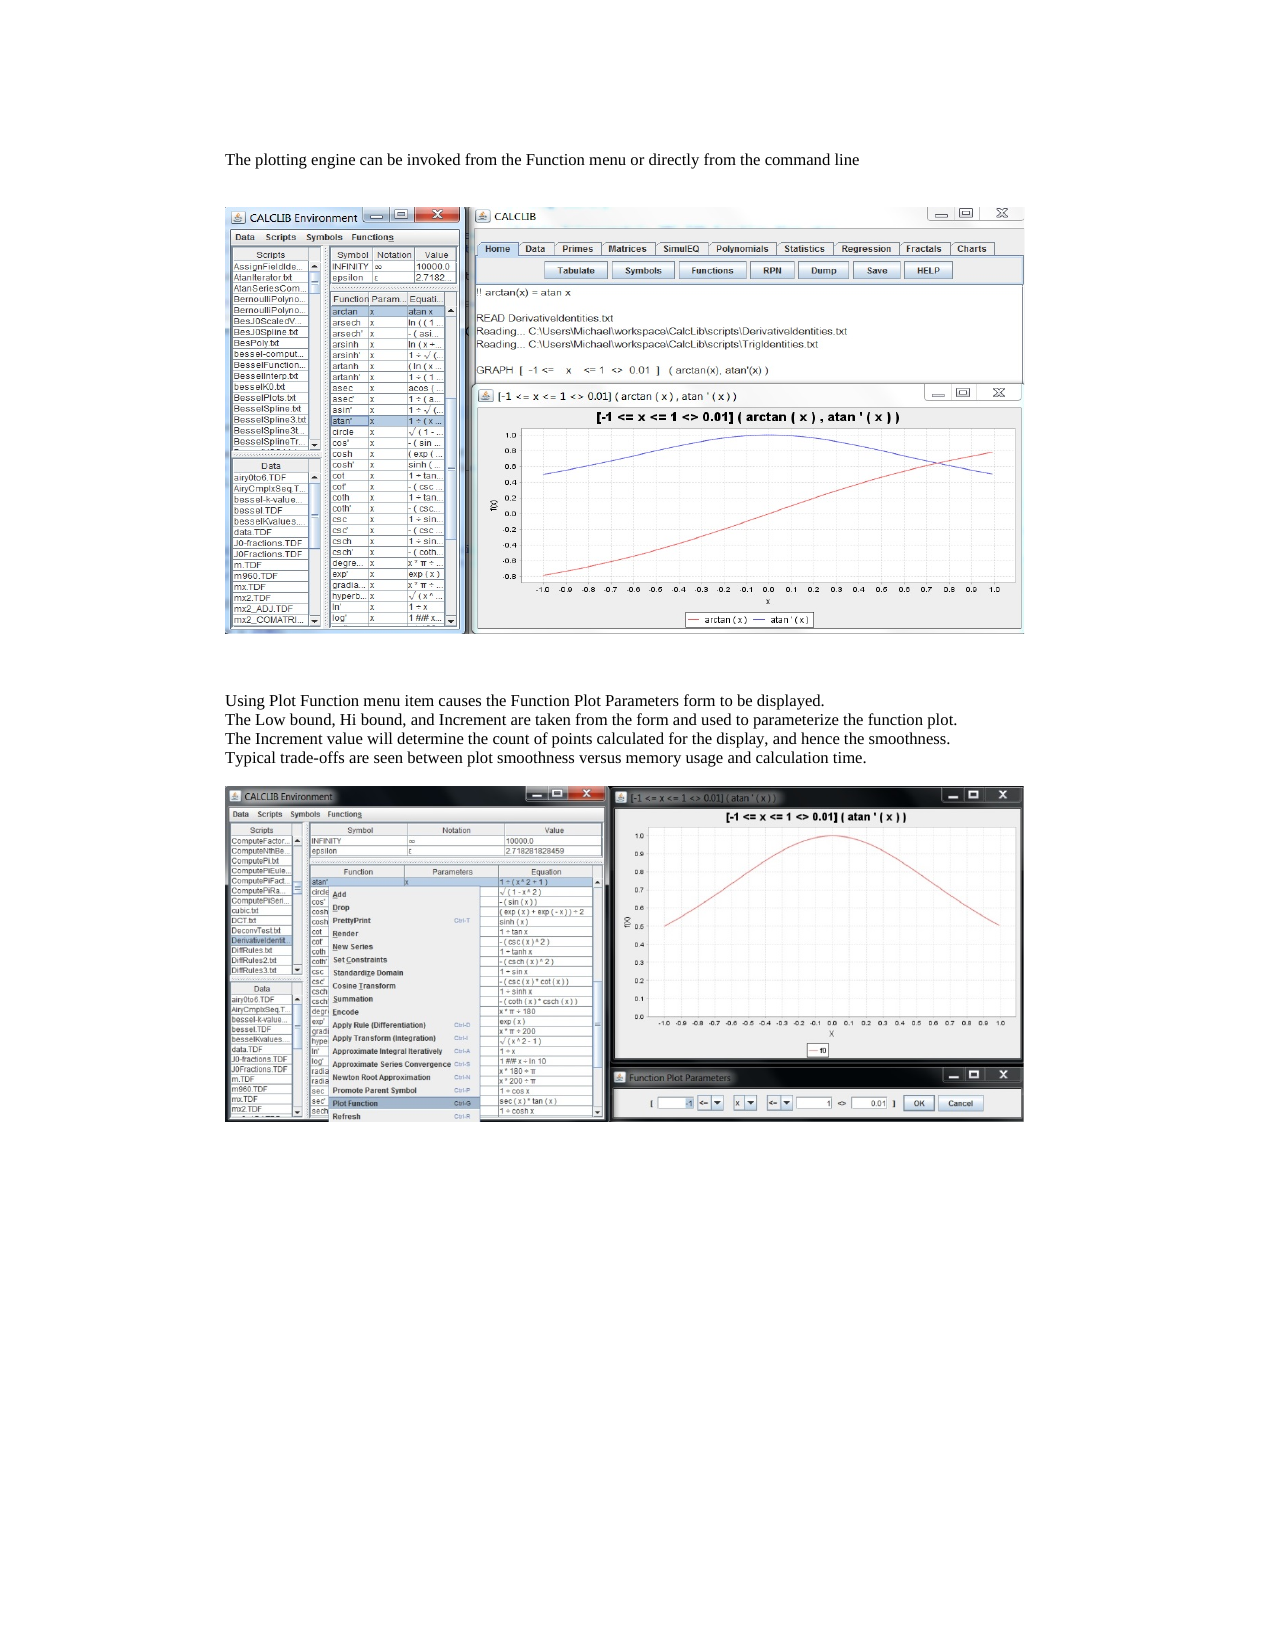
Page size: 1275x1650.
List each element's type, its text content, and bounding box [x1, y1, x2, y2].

text Typical trade-offs are seen between plot smoothness versus memory usage and calculation time. [150, 748, 1125, 767]
picture [225, 207, 1025, 634]
text Using Plot Function menu item causes the Function Plot Parameters form to be displayed. [150, 691, 1125, 710]
text The Low bound, Hi bound, and Increment are taken from the form and used to parameterize the function plot. [150, 710, 1125, 729]
text The Increment value will determine the count of points calculated for the display, and hence the smoothness. [150, 729, 1125, 748]
text The plotting engine can be invoked from the Function menu or directly from the command line [150, 150, 1125, 169]
picture [225, 786, 1024, 1122]
